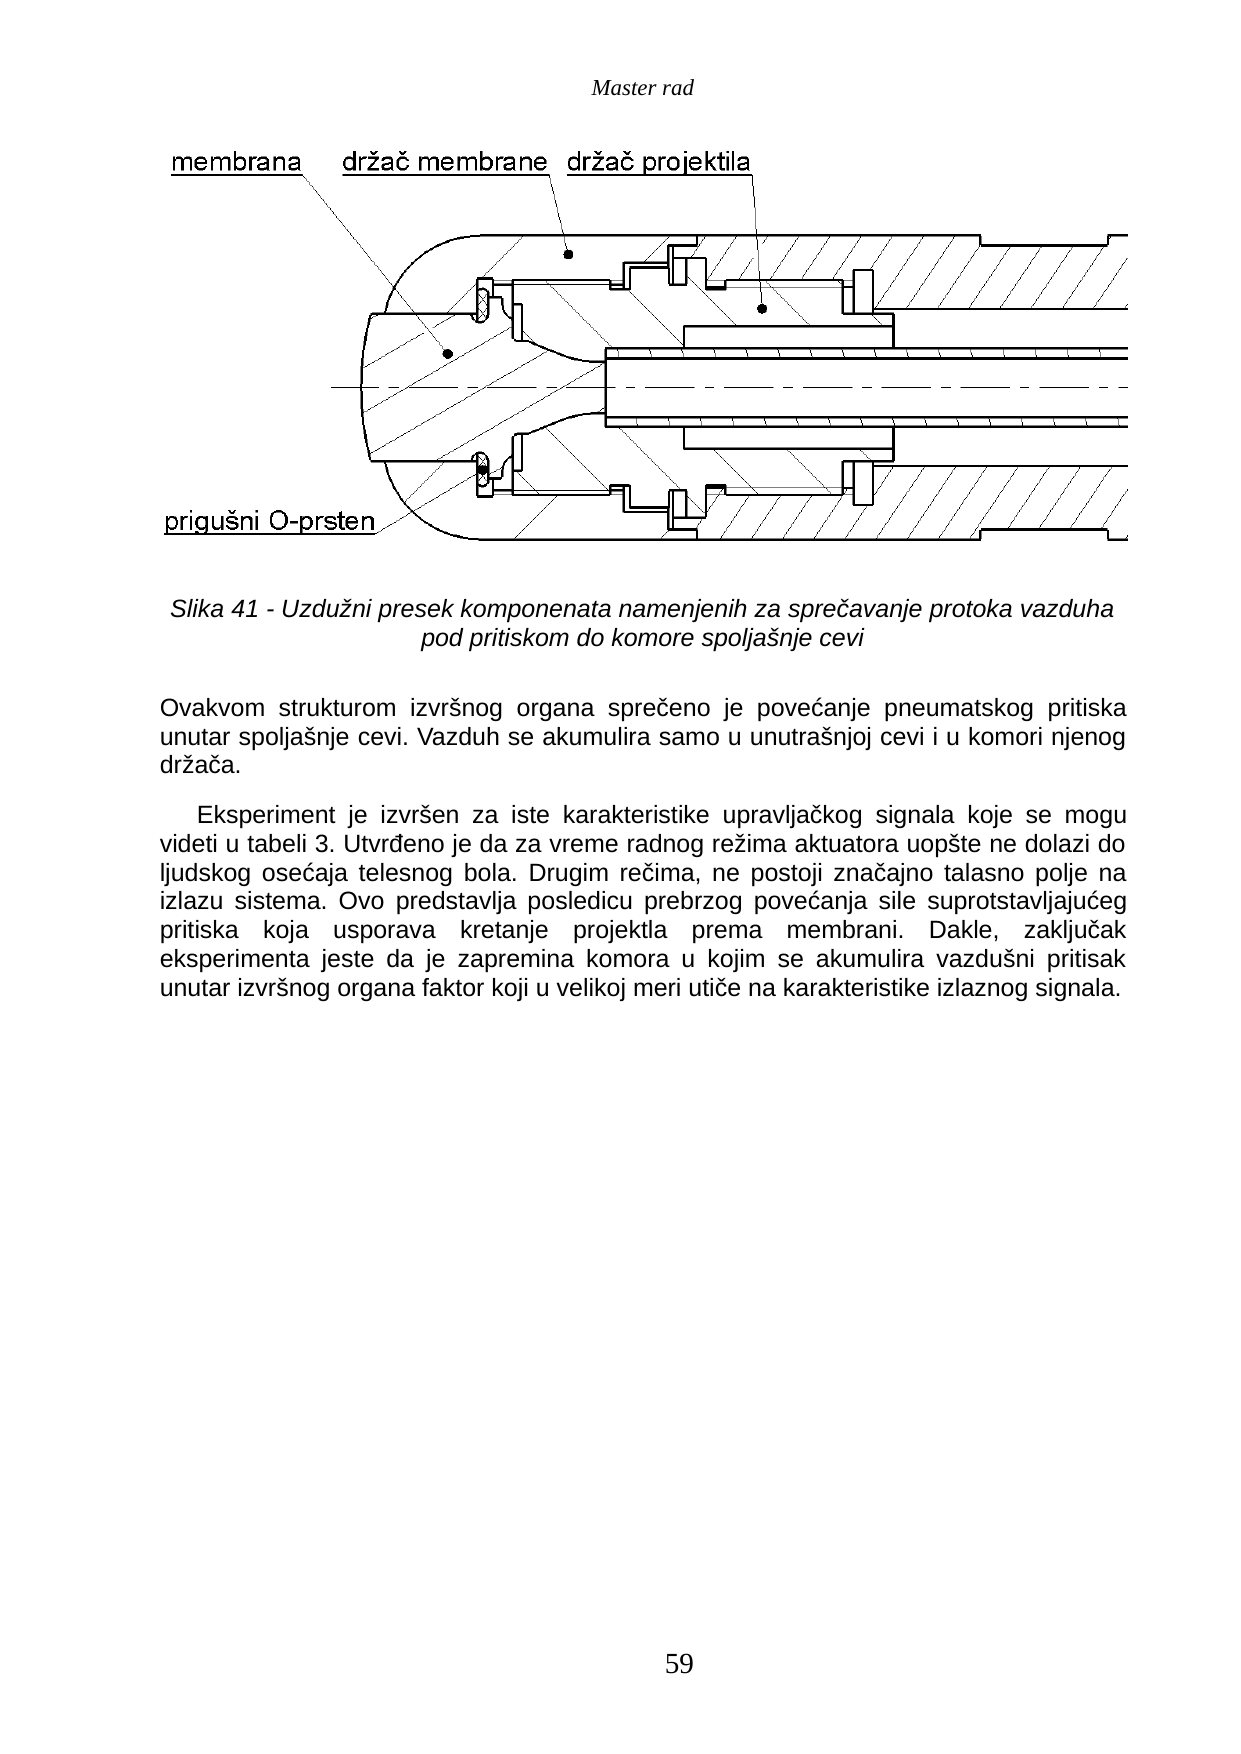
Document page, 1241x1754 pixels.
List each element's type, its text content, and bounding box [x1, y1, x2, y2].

picture [159, 150, 1128, 553]
text Slika 41 - Uzdužni presek komponenata namenjenih za sprečavanje protoka vazduha pod pritiskom do komore spoljašnje cevi [159, 594, 1128, 651]
text Eksperiment je izvršen za iste karakteristike upravljačkog signala koje se mogu videti u tabeli 3. Utvrđeno je da za vreme radnog režima aktuatora uopšte ne dolazi do ljudskog osećaja telesnog bola. Drugim rečima, ne postoji značajno talasno polje na izlazu sistema. Ovo predstavlja posledicu prebrzog povećanja sile suprotstavljajućeg pritiska koja usporava kretanje projektla prema membrani. Dakle, zaključak eksperimenta jeste da je zapremina komora u kojim se akumulira vazdušni pritisak unutar izvršnog organa faktor koji u velikoj meri utiče na karakteristike izlaznog signala. [159, 800, 1128, 1001]
text Ovakvom strukturom izvršnog organa sprečeno je povećanje pneumatskog pritiska unutar spoljašnje cevi. Vazduh se akumulira samo u unutrašnjoj cevi i u komori njenog držača. [159, 693, 1128, 779]
